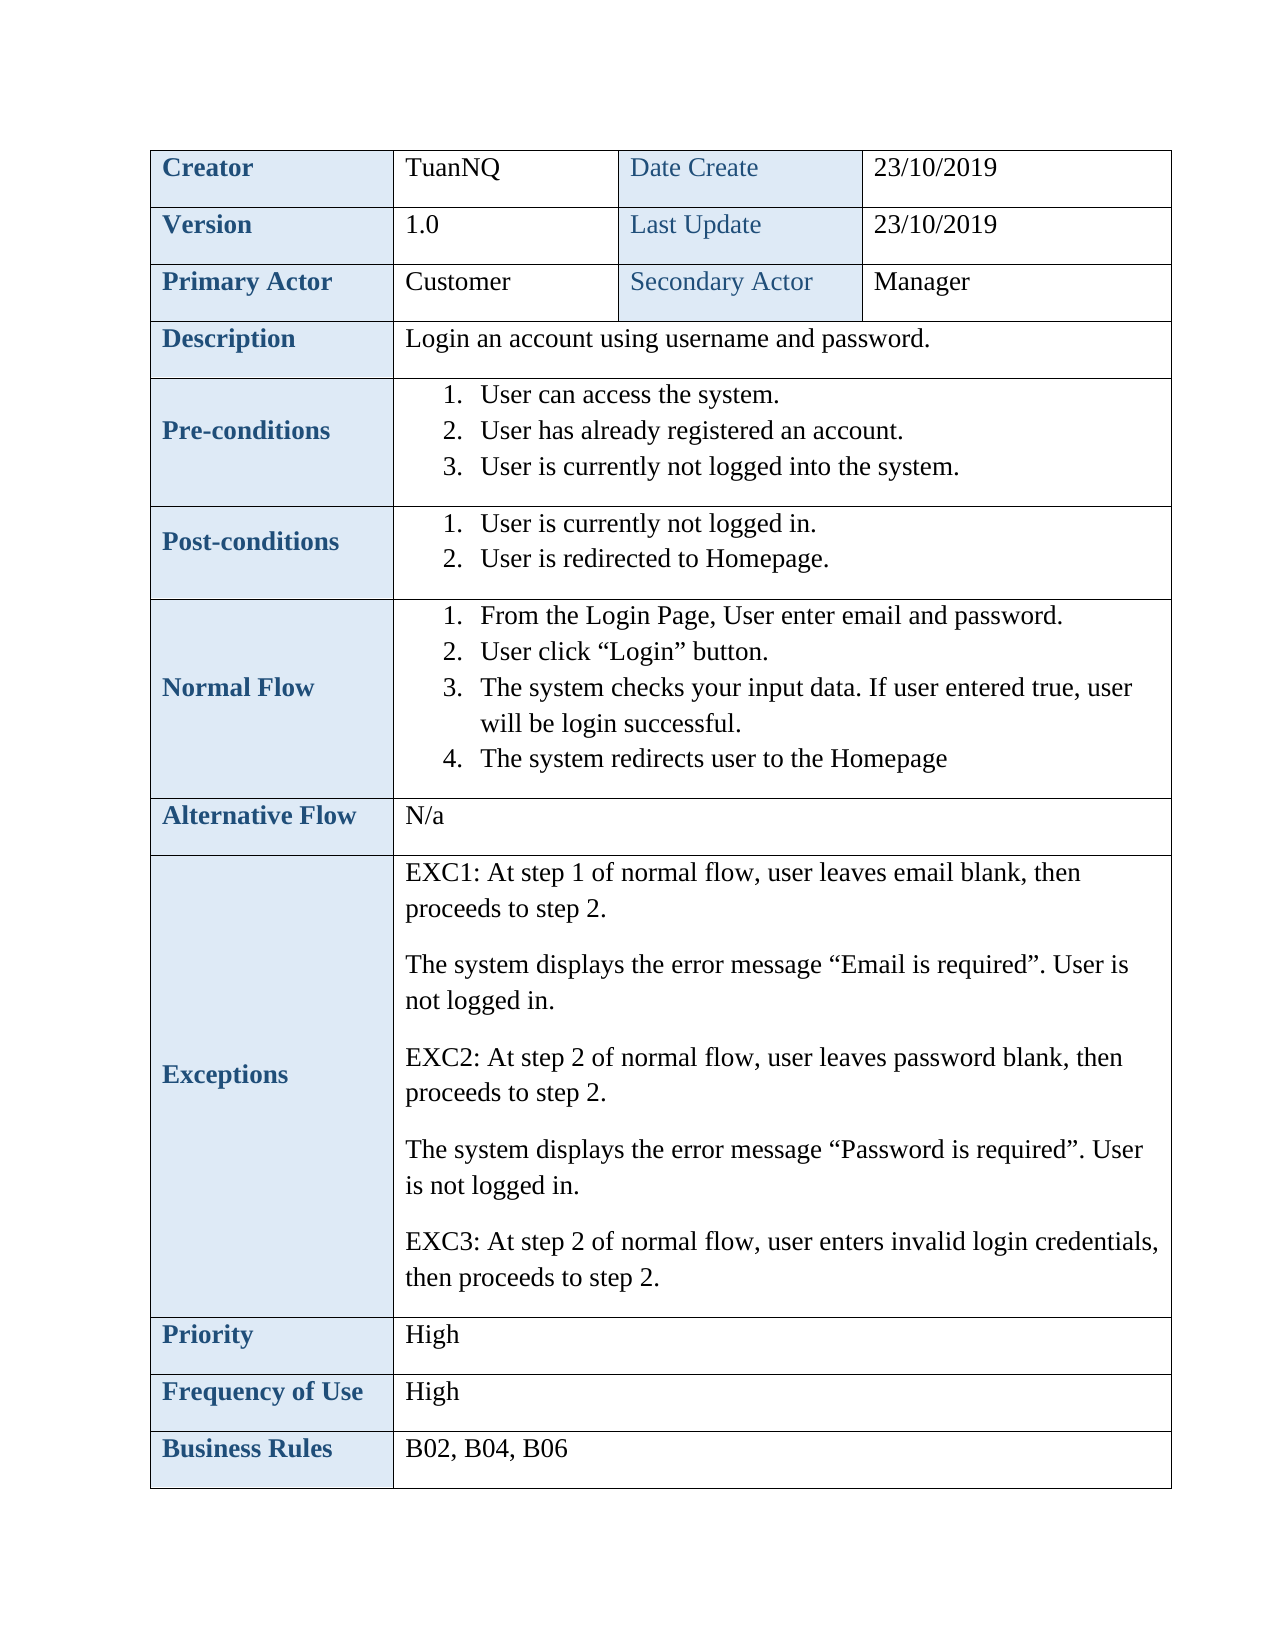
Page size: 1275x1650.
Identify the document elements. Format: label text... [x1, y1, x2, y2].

table_cell From the Login Page, User enter email and password. User click “Login” button. The system checks your input data. If user entered true, user will be login successful. The system redirects user to the Homepage [394, 600, 1171, 798]
table_cell Normal Flow [151, 600, 393, 798]
table_cell Post-conditions [151, 507, 393, 598]
table_cell Description [151, 322, 393, 377]
table_cell 1.0 [394, 208, 618, 264]
table_cell Date Create [619, 151, 862, 207]
table_cell 23/10/2019 [863, 208, 1171, 264]
table_cell TuanNQ [394, 151, 618, 207]
table_cell 23/10/2019 [863, 151, 1171, 207]
table_cell Frequency of Use [151, 1375, 393, 1431]
table_cell Secondary Actor [619, 265, 862, 321]
table_cell User can access the system. User has already registered an account. User is currently not logged into the system. [394, 379, 1171, 506]
table_cell Login an account using username and password. [394, 322, 1171, 377]
table_cell EXC1: At step 1 of normal flow, user leaves email blank, then proceeds to step 2. The system displays the error message “Email is required”. User is not logged in. EXC2: At step 2 of normal flow, user leaves password blank, then proceeds to step 2. The system displays the error message “Password is required”. User is not logged in. EXC3: At step 2 of normal flow, user enters invalid login credentials, then proceeds to step 2. [394, 856, 1171, 1317]
table_cell High [394, 1318, 1171, 1374]
table_cell Primary Actor [151, 265, 393, 321]
table_cell Exceptions [151, 856, 393, 1317]
table_cell Business Rules [151, 1432, 393, 1487]
table_cell Version [151, 208, 393, 264]
table_cell Pre-conditions [151, 379, 393, 506]
table_cell High [394, 1375, 1171, 1431]
table_cell User is currently not logged in. User is redirected to Homepage. [394, 507, 1171, 598]
table_cell Creator [151, 151, 393, 207]
table_cell Priority [151, 1318, 393, 1374]
table_cell Customer [394, 265, 618, 321]
table_cell Last Update [619, 208, 862, 264]
table_cell B02, B04, B06 [394, 1432, 1171, 1487]
table_cell Manager [863, 265, 1171, 321]
table_cell Alternative Flow [151, 799, 393, 855]
table_cell N/a [394, 799, 1171, 855]
